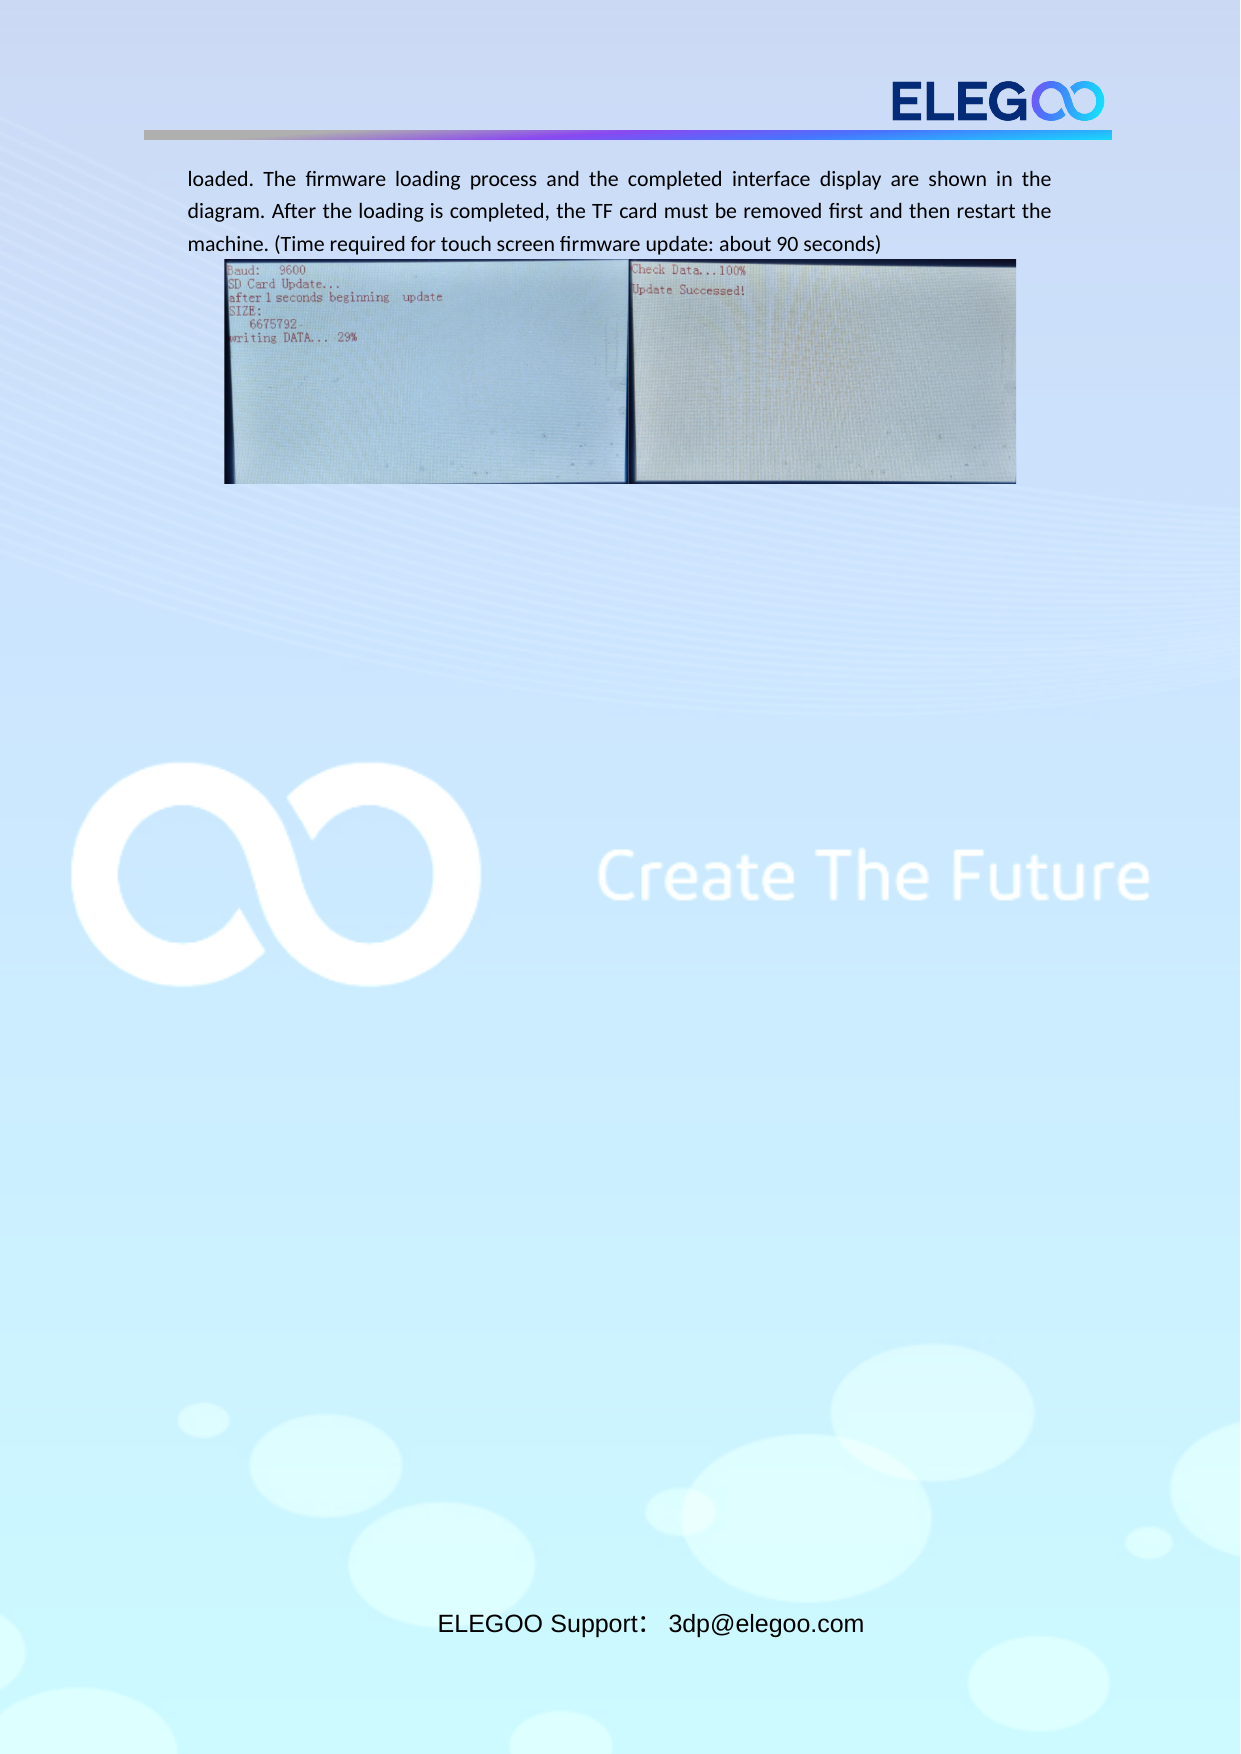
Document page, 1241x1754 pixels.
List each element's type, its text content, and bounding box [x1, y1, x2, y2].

picture [144, 130, 1112, 147]
picture [875, 67, 1122, 121]
picture [224, 259, 1017, 484]
